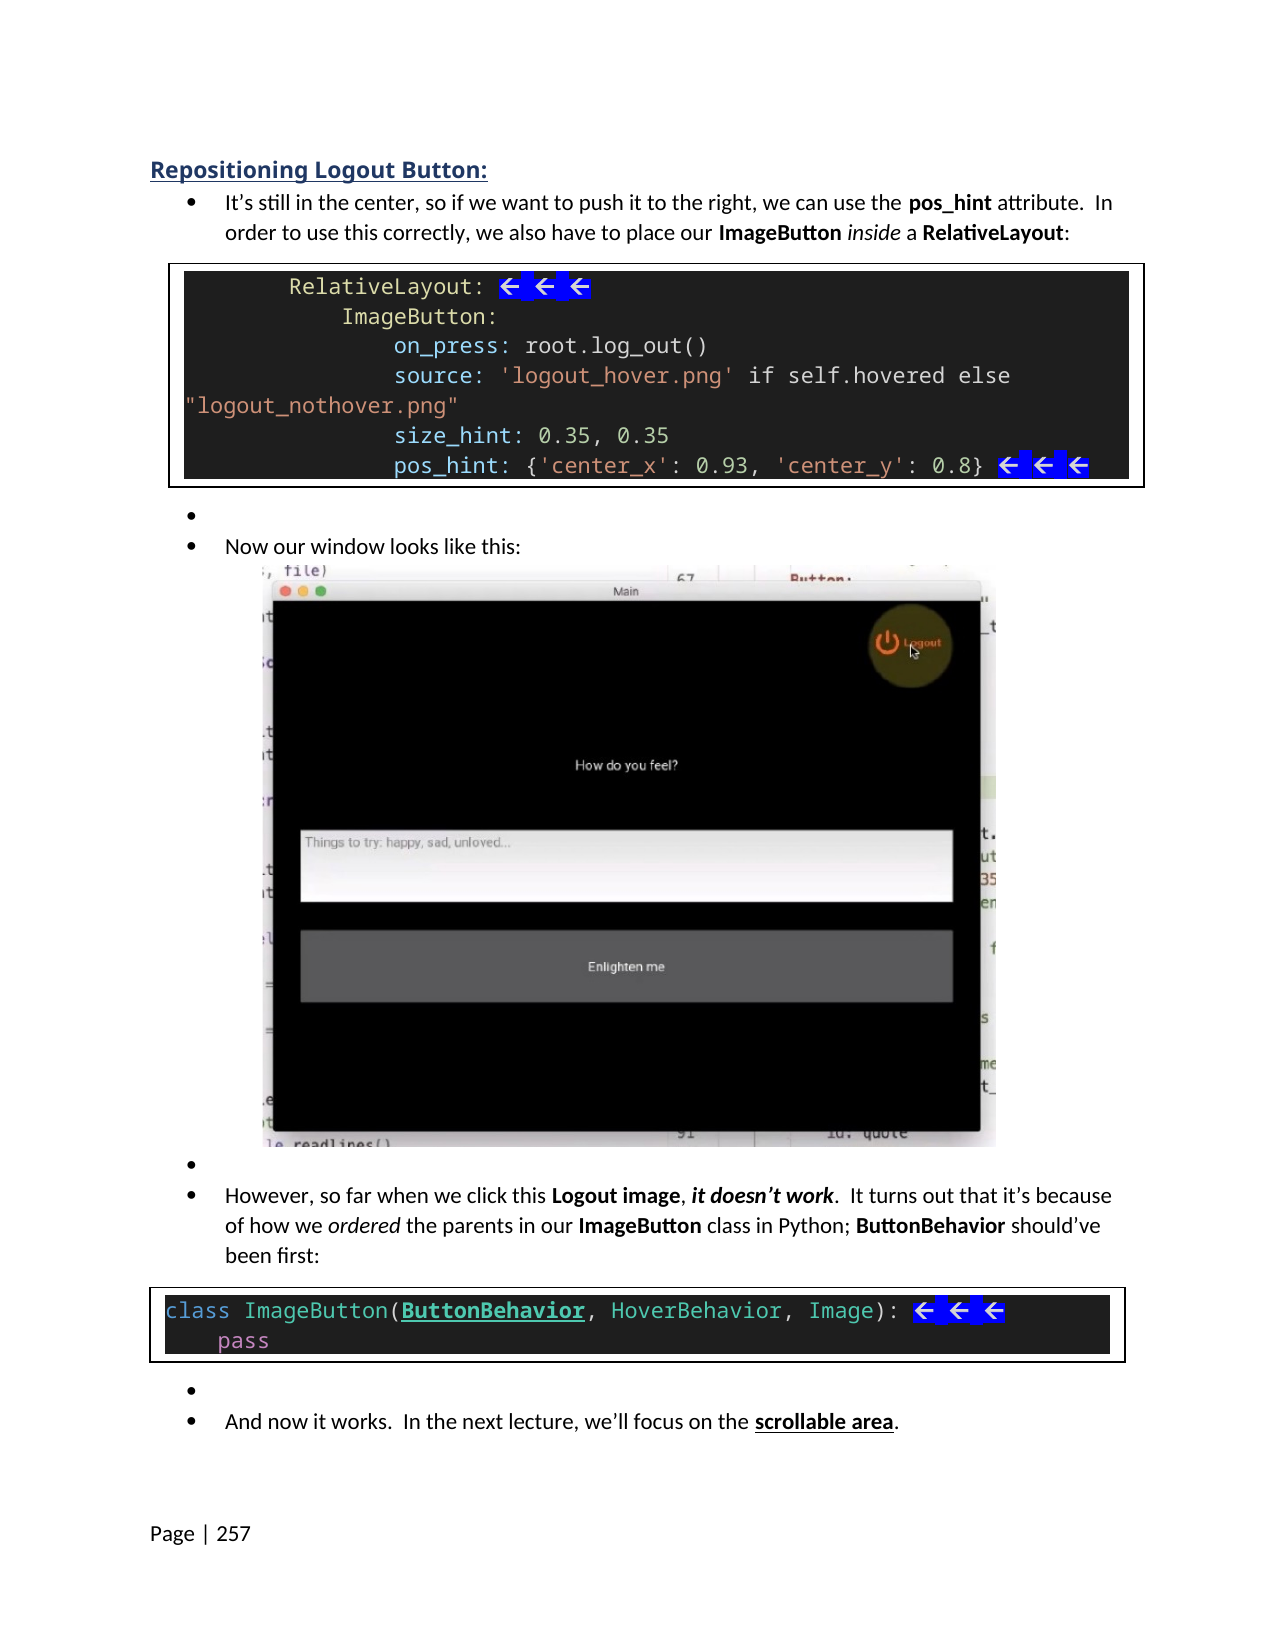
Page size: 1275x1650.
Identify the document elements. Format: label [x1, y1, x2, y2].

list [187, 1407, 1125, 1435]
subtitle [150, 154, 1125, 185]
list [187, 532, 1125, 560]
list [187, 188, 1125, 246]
picture [262, 565, 996, 1147]
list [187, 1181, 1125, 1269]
